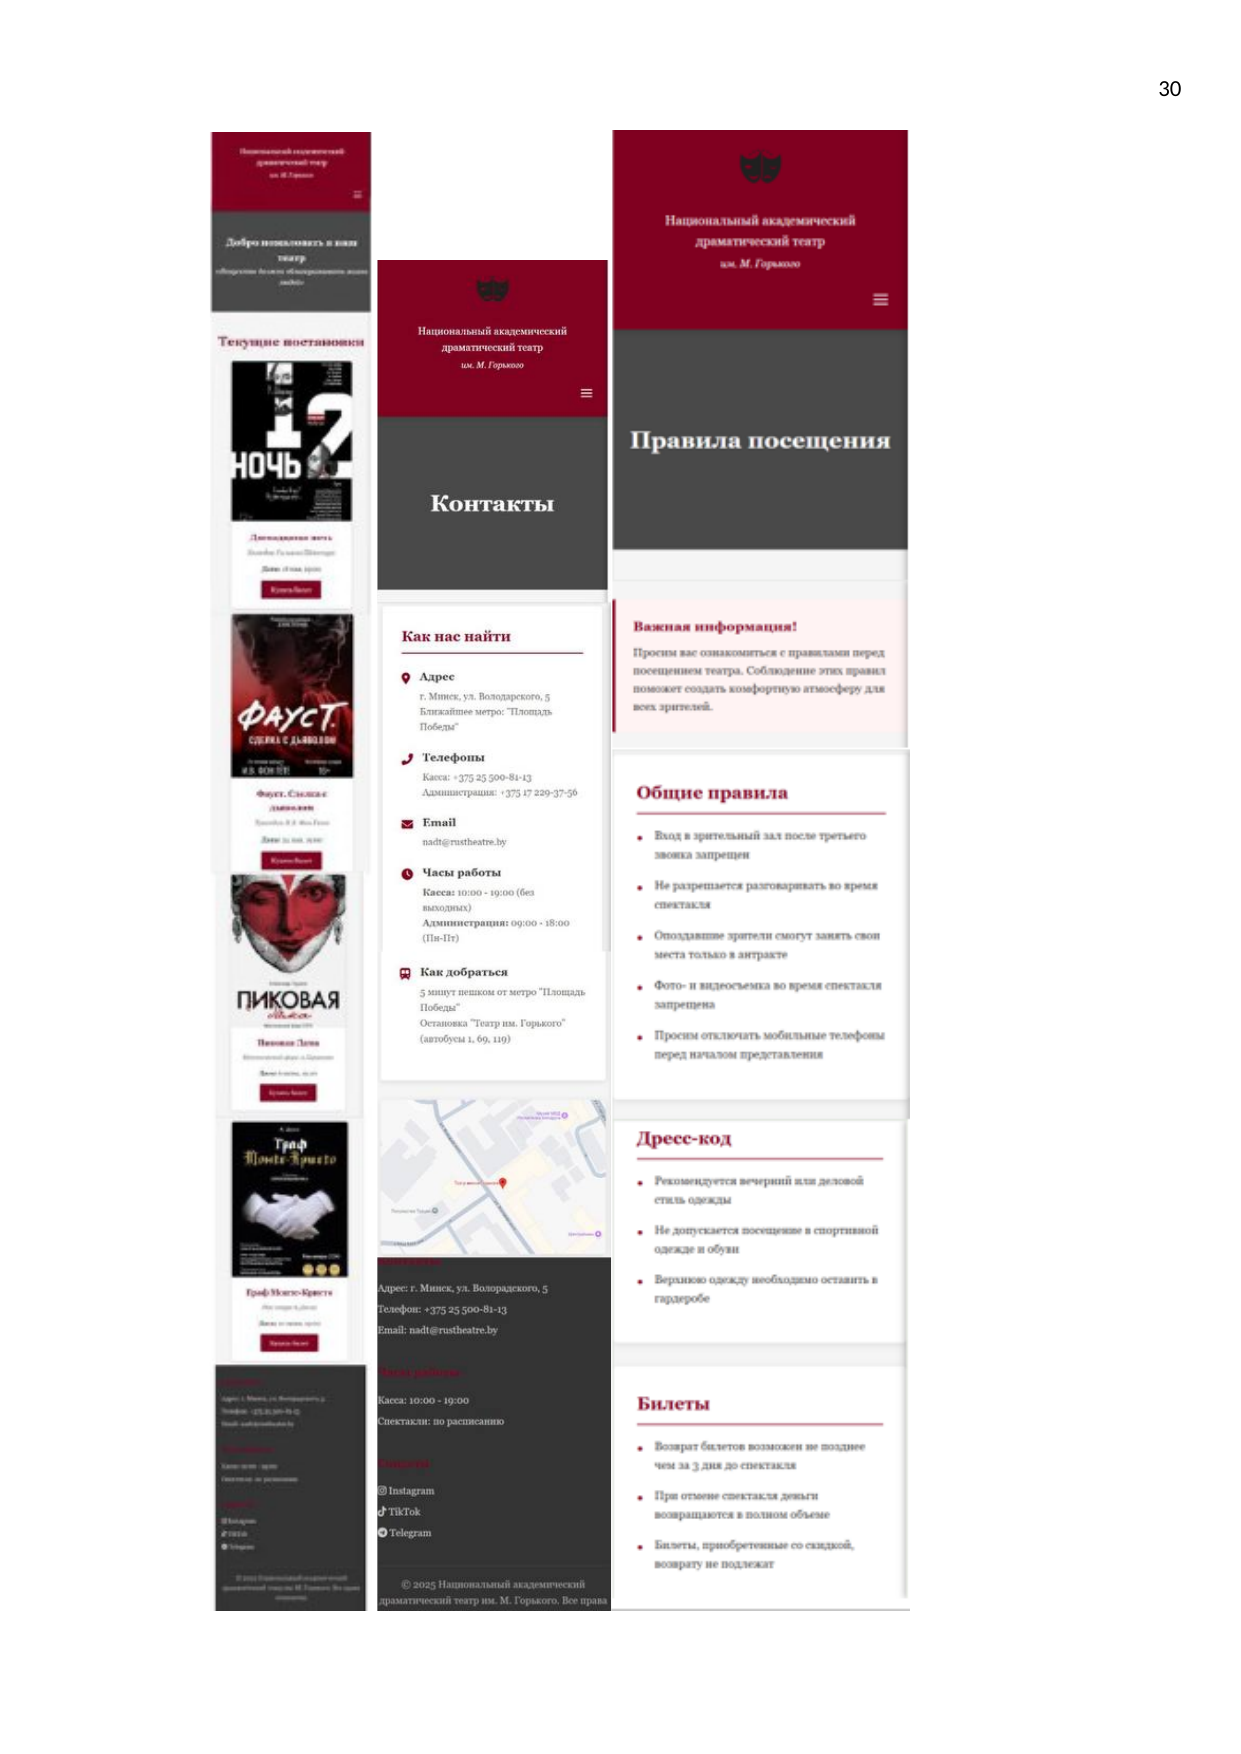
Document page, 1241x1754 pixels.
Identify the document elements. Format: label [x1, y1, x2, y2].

picture [209, 132, 373, 1611]
picture [377, 130, 910, 1611]
